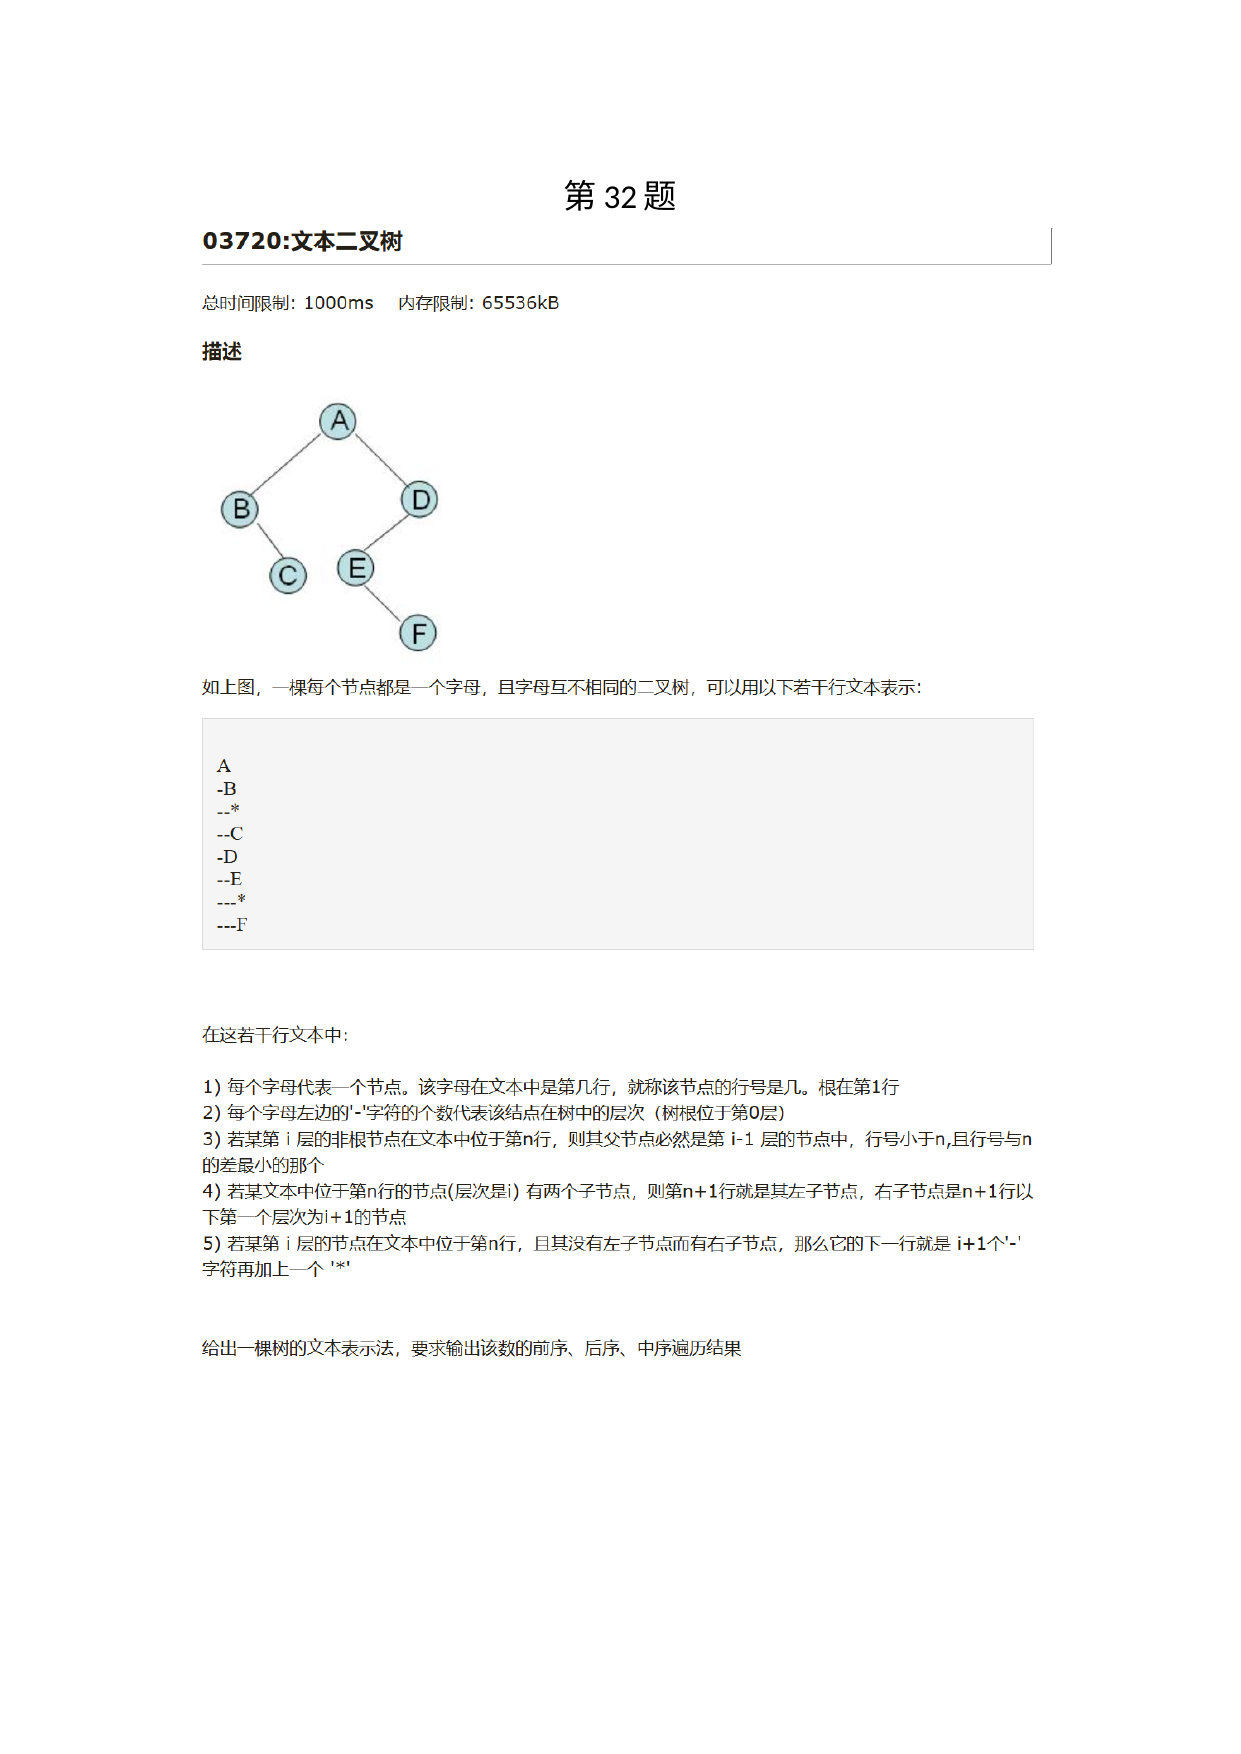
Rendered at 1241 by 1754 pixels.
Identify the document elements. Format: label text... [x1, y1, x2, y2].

picture [187, 227, 1053, 1366]
text 第32题 [187, 162, 1053, 227]
